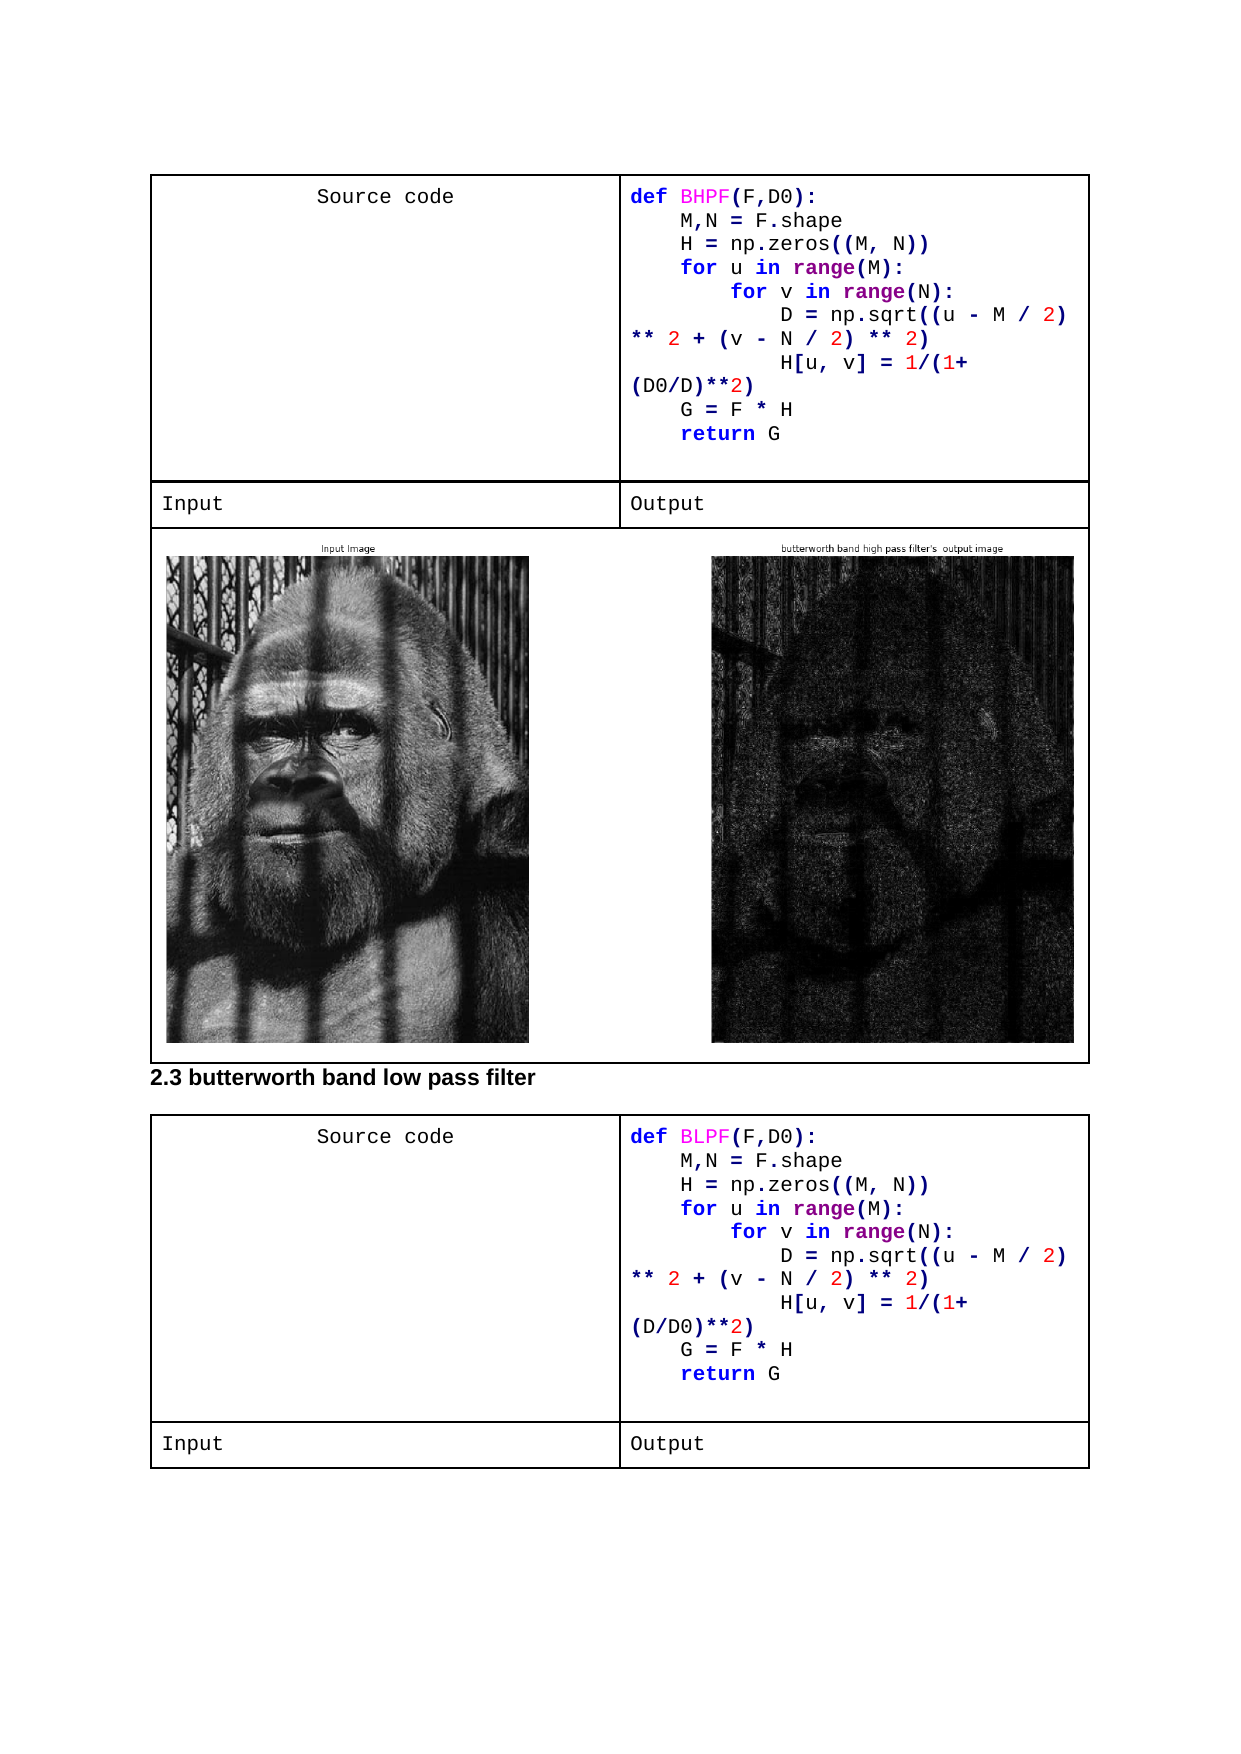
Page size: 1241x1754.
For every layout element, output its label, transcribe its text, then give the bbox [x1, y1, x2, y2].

table_header def BHPF(F,D0): M,N = F.shape H = np.zeros((M, N)) for u in range(M): for v in range(N): D = np.sqrt((u - M / 2) ** 2 + (v - N / 2) ** 2) H[u, v] = 1/(1+(D0/D)**2) G = F * H return G [621, 176, 1088, 480]
picture [161, 539, 1078, 1048]
table_header def BLPF(F,D0): M,N = F.shape H = np.zeros((M, N)) for u in range(M): for v in range(N): D = np.sqrt((u - M / 2) ** 2 + (v - N / 2) ** 2) H[u, v] = 1/(1+(D/D0)**2) G = F * H return G [621, 1116, 1088, 1421]
table_header Source code [152, 1116, 619, 1421]
text 2.3 butterworth band low pass filter [150, 1064, 1090, 1090]
table_cell Input [152, 1423, 619, 1467]
table_cell Output [621, 483, 1088, 527]
table_cell Input [152, 483, 619, 527]
table_cell Output [621, 1423, 1088, 1467]
table_cell [152, 529, 1088, 1062]
table_header Source code [152, 176, 619, 480]
